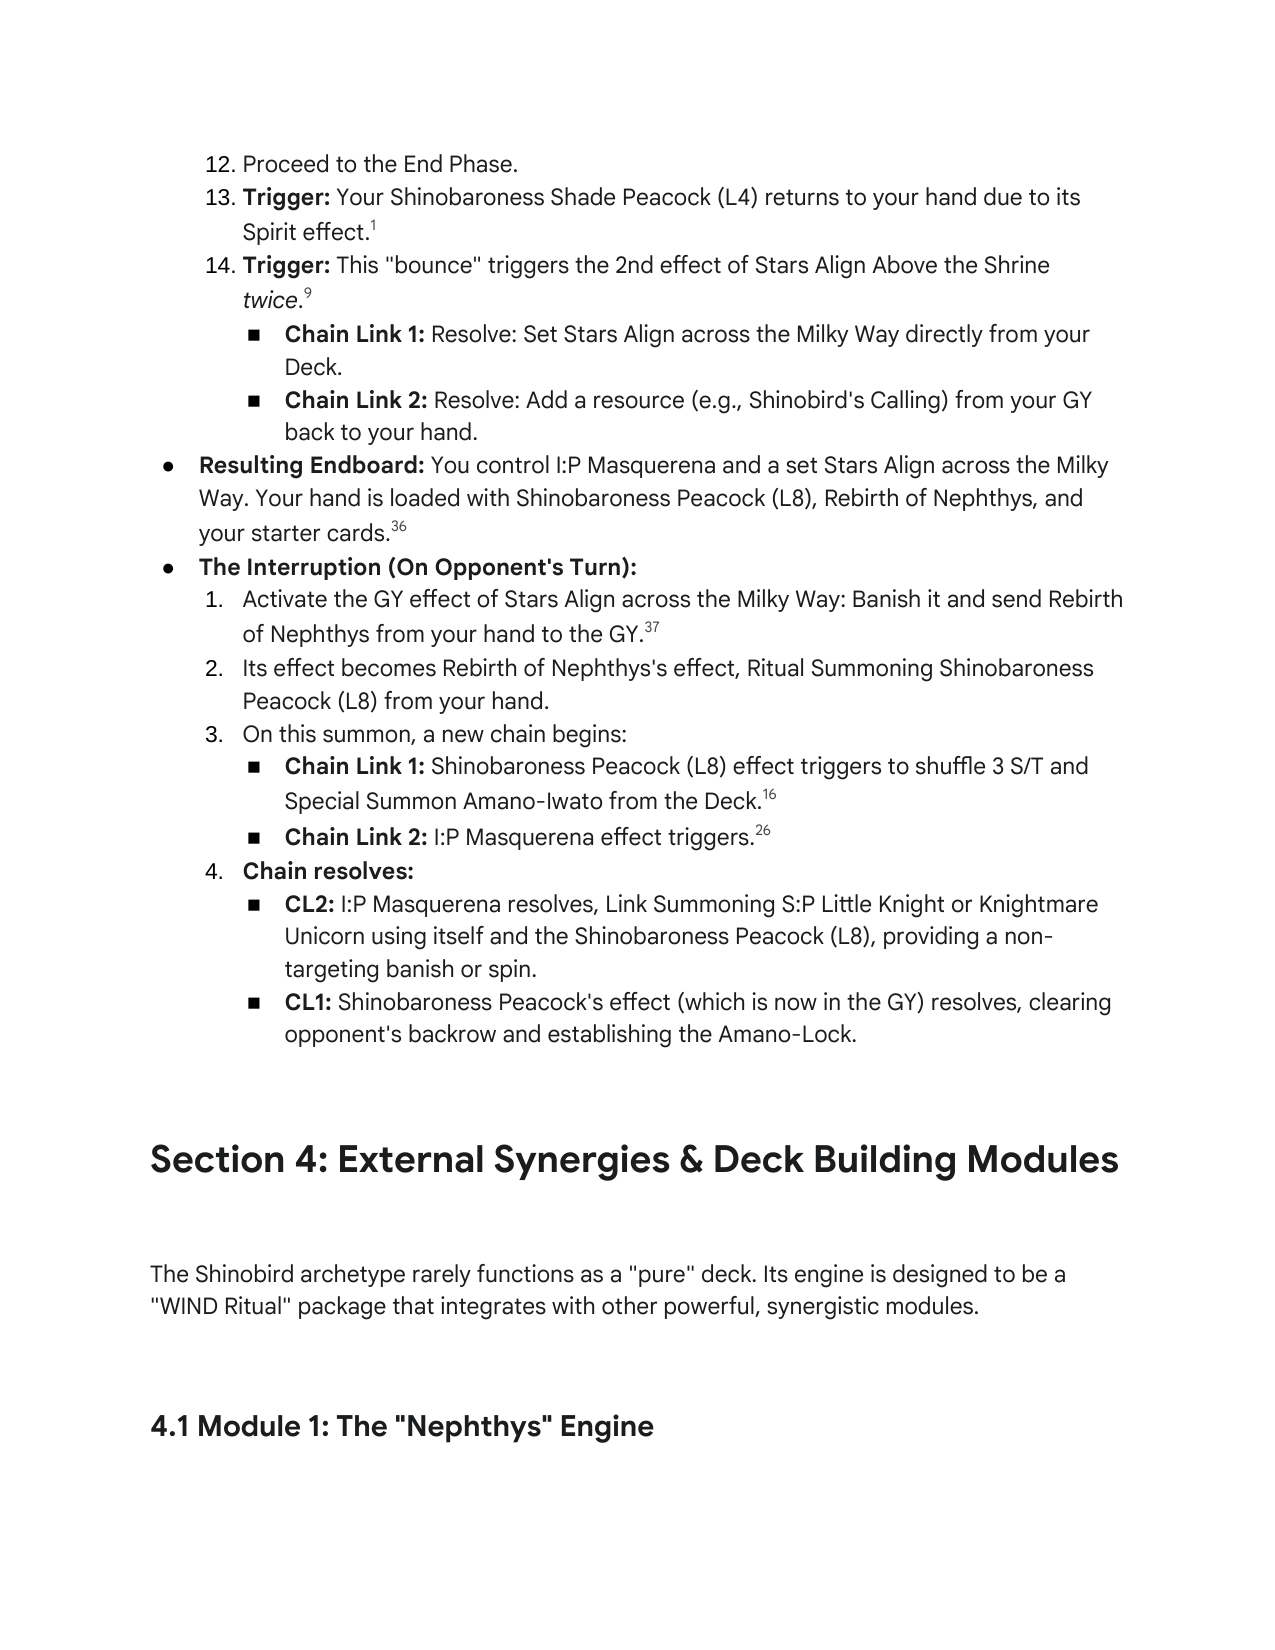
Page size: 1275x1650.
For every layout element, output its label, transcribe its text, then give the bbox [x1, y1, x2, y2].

list Proceed to the End Phase. [205, 150, 1125, 179]
list The Interruption (On Opponent's Turn): [161, 553, 1125, 582]
list Chain Link 2: I:P Masquerena effect triggers.26 [247, 821, 1125, 853]
list On this summon, a new chain begins: [205, 720, 1125, 748]
list CL1: Shinobaroness Peacock's effect (which is now in the GY) resolves, clearing opponent's backrow and establishing the Amano-Lock. [247, 988, 1125, 1049]
list Chain resolves: [205, 857, 1125, 886]
subtitle Section 4: External Synergies & Deck Building Modules [150, 1136, 1125, 1183]
list Trigger: Your Shinobaroness Shade Peacock (L4) returns to your hand due to its Spirit effect.1 [205, 183, 1125, 247]
list Activate the GY effect of Stars Align across the Milky Way: Banish it and send Rebirth of Nephthys from your hand to the GY.37 [205, 586, 1125, 650]
text The Shinobird archetype rarely functions as a "pure" deck. Its engine is designed to be a "WIND Ritual" package that integrates with other powerful, synergistic modules. [150, 1260, 1125, 1321]
list Trigger: This "bounce" triggers the 2nd effect of Stars Align Above the Shrine twice.9 [205, 252, 1125, 316]
list Chain Link 1: Shinobaroness Peacock (L8) effect triggers to shuffle 3 S/T and Special Summon Amano-Iwato from the Deck.16 [247, 752, 1125, 817]
list CL2: I:P Masquerena resolves, Link Summoning S:P Little Knight or Knightmare Unicorn using itself and the Shinobaroness Peacock (L8), providing a non-targeting banish or spin. [247, 890, 1125, 984]
list Chain Link 2: Resolve: Add a resource (e.g., Shinobird's Calling) from your GY back to your hand. [247, 386, 1125, 447]
subtitle 4.1 Module 1: The "Nephthys" Engine [150, 1408, 1125, 1444]
list Resulting Endboard: You control I:P Masquerena and a set Stars Align across the Milky Way. Your hand is loaded with Shinobaroness Peacock (L8), Rebirth of Nephthys, and your starter cards.36 [161, 451, 1125, 548]
list Chain Link 1: Resolve: Set Stars Align across the Milky Way directly from your Deck. [247, 320, 1125, 382]
list Its effect becomes Rebirth of Nephthys's effect, Ritual Summoning Shinobaroness Peacock (L8) from your hand. [205, 654, 1125, 716]
